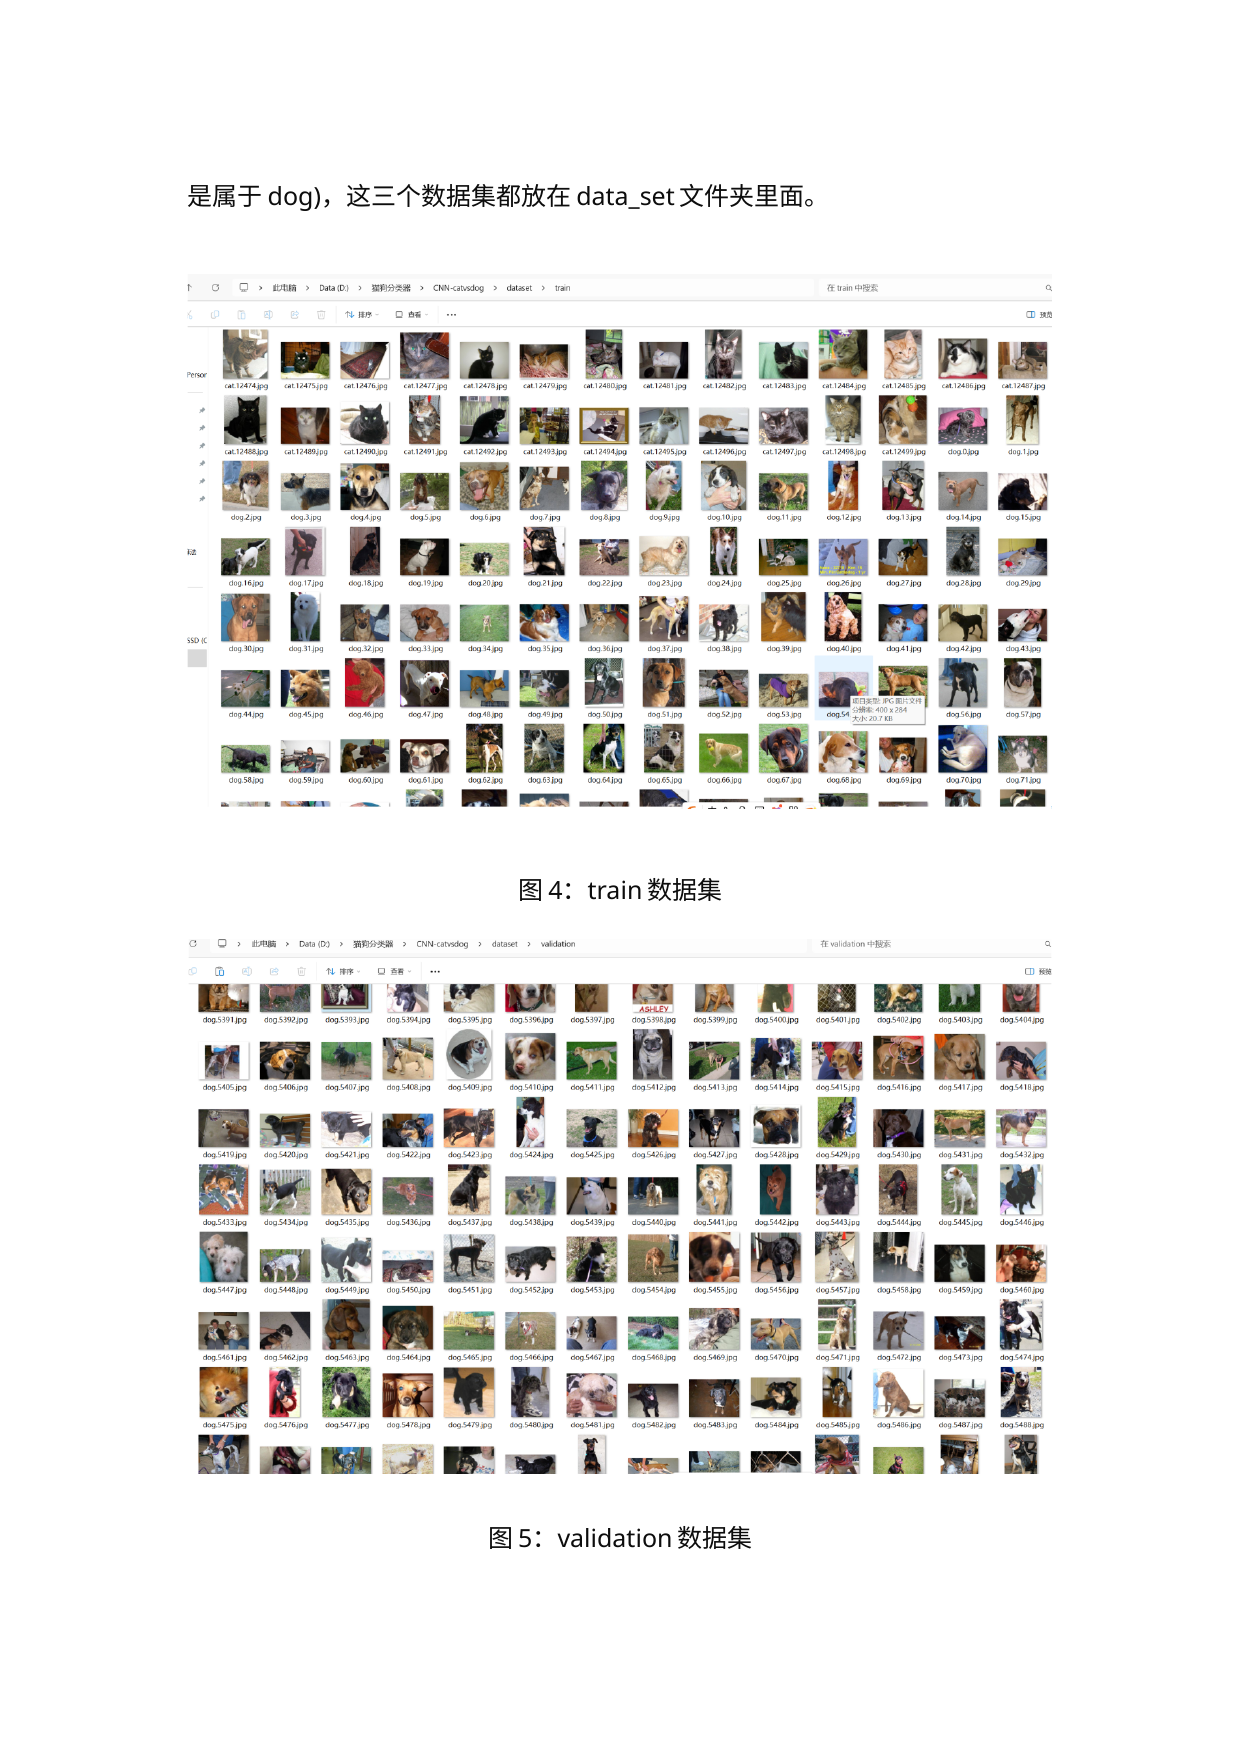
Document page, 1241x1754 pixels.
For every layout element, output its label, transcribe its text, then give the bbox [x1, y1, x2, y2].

picture [187, 274, 1052, 809]
text 图5：validation数据集 [187, 1504, 1053, 1569]
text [187, 162, 1053, 227]
picture [188, 939, 1052, 1474]
text 图4：train数据集 [187, 856, 1053, 921]
